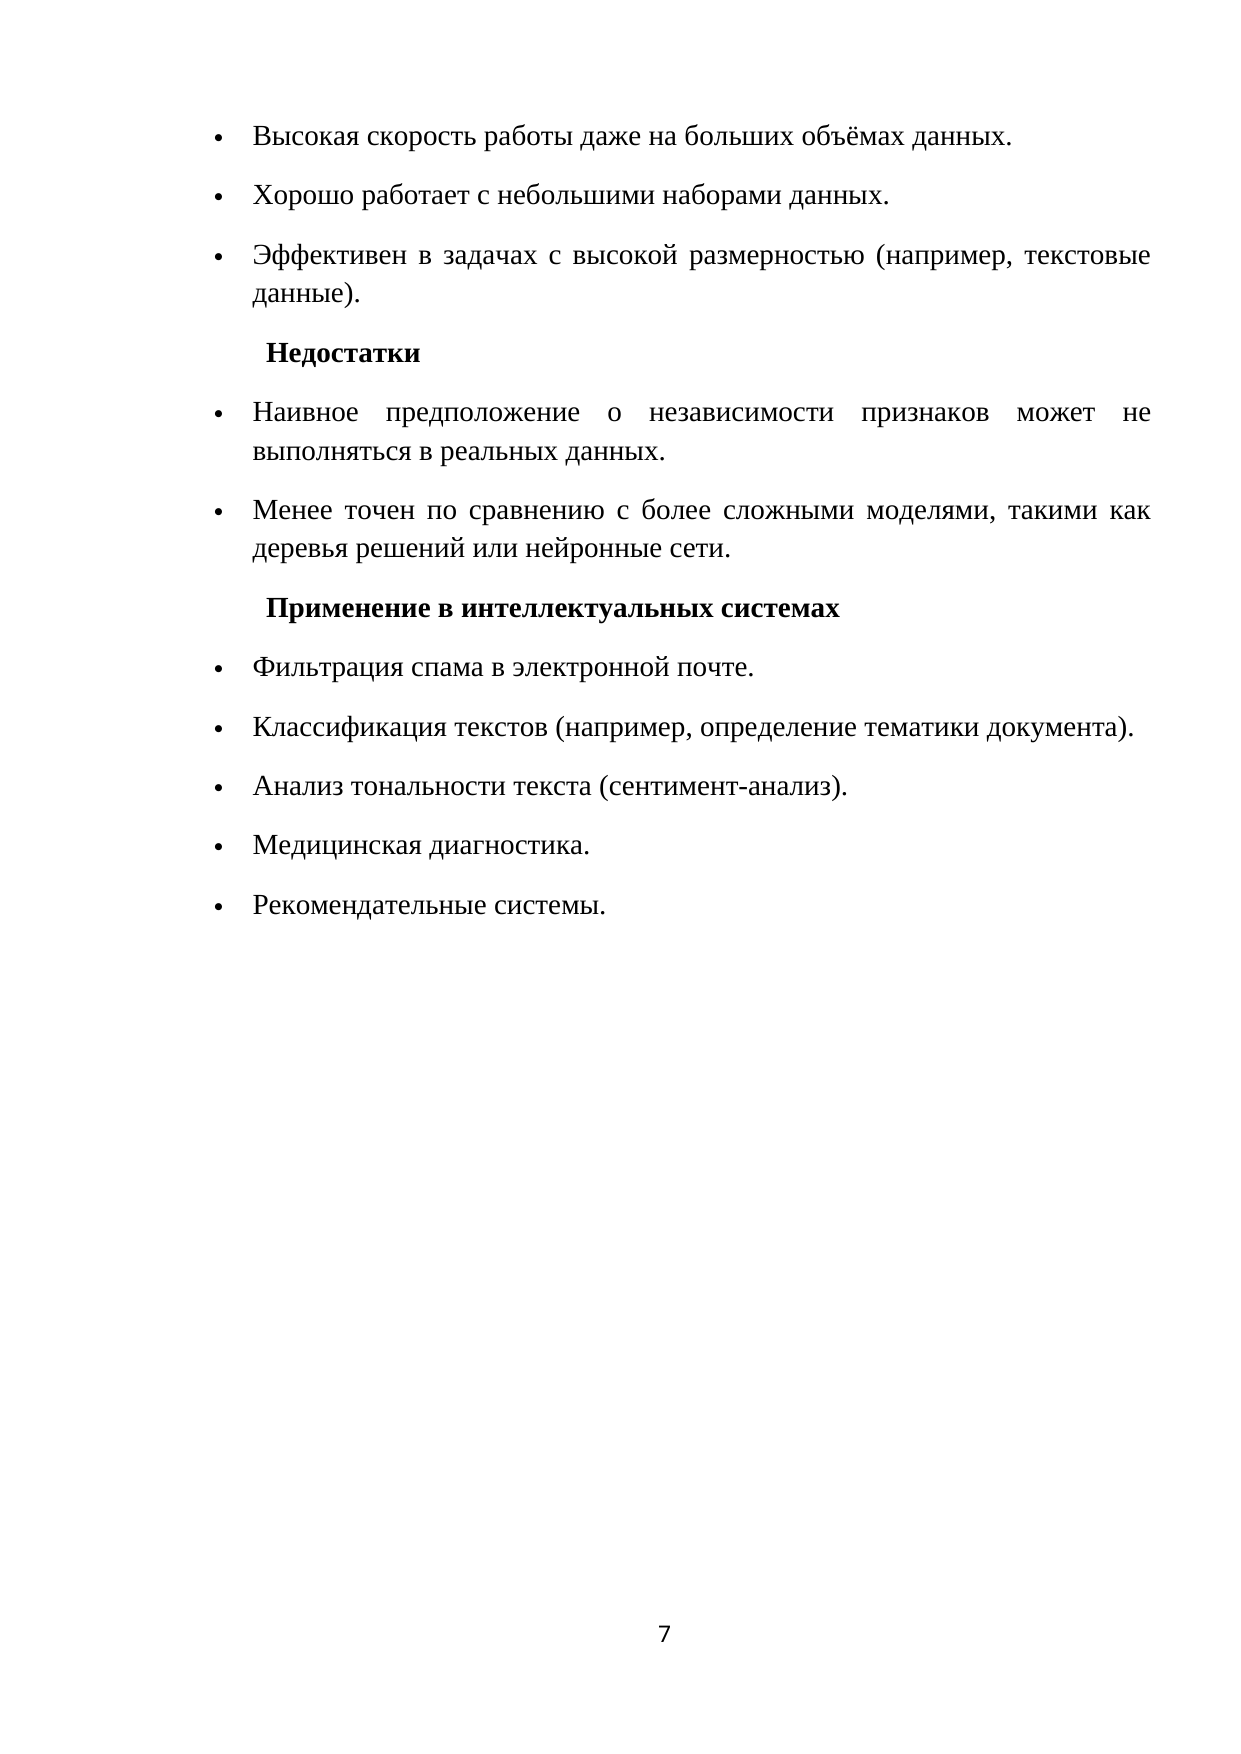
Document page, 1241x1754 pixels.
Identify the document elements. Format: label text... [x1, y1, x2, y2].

text Применение в интеллектуальных системах [177, 590, 1152, 623]
list Хорошо работает с небольшими наборами данных. [215, 177, 1152, 211]
list Рекомендательные системы. [215, 887, 1152, 920]
list Медицинская диагностика. [215, 827, 1152, 861]
list Фильтрация спама в электронной почте. [215, 649, 1152, 683]
list Классификация текстов (например, определение тематики документа). [215, 709, 1152, 742]
list Наивное предположение о независимости признаков может не выполняться в реальных данных. [215, 394, 1152, 466]
text Недостатки [177, 335, 1152, 368]
list Менее точен по сравнению с более сложными моделями, такими как деревья решений или нейронные сети. [215, 492, 1152, 564]
list Эффективен в задачах с высокой размерностью (например, текстовые данные). [215, 237, 1152, 309]
list Высокая скорость работы даже на больших объёмах данных. [215, 118, 1152, 152]
list Анализ тональности текста (сентимент-анализ). [215, 768, 1152, 802]
